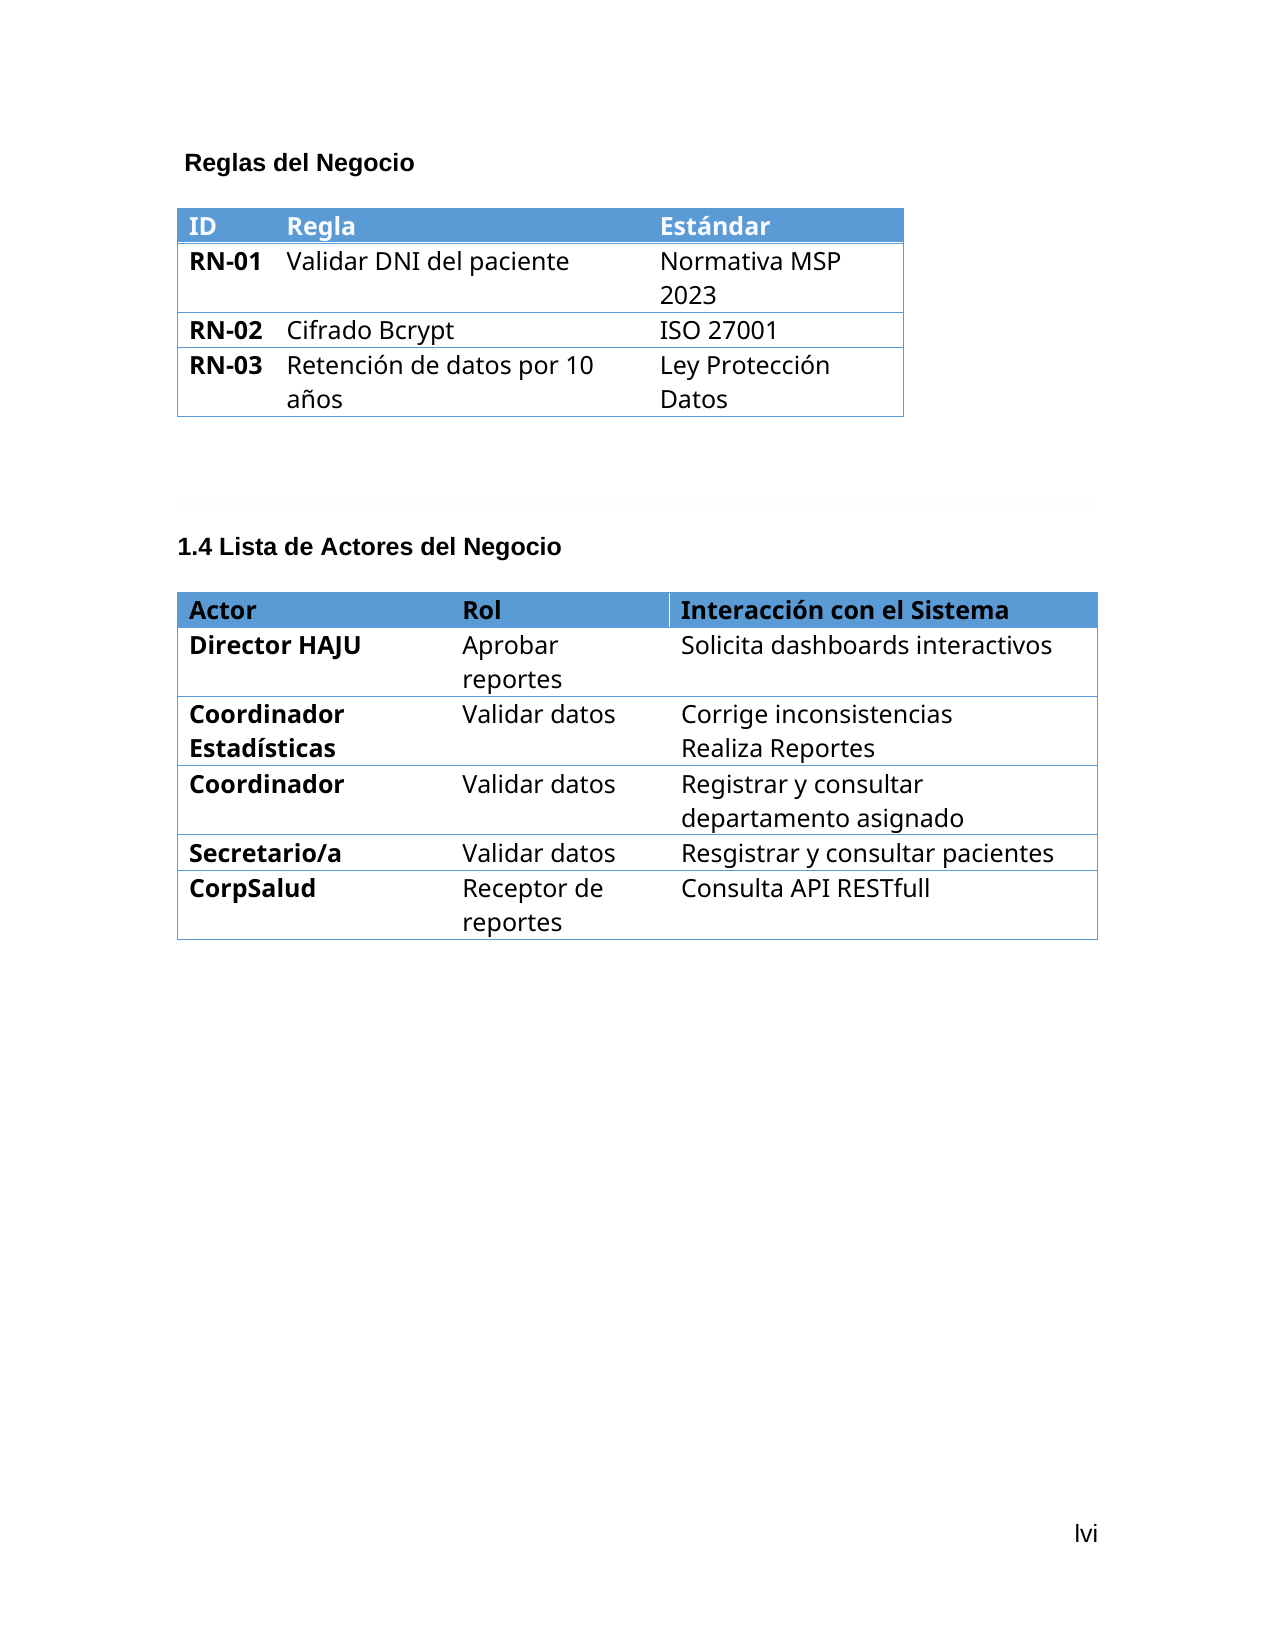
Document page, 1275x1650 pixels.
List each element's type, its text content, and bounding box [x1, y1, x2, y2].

table_cell Coordinador [178, 766, 451, 834]
table_cell Validar datos [451, 766, 669, 834]
table_cell Normativa MSP 2023 [648, 244, 903, 312]
table_cell RN-03 [178, 348, 275, 416]
table_cell Validar datos [451, 835, 669, 869]
table_cell Validar DNI del paciente [275, 244, 648, 312]
table_cell RN-02 [178, 313, 275, 347]
table_header Regla [275, 209, 648, 242]
text 1.4 Lista de Actores del Negocio [177, 532, 1098, 561]
table_cell Coordinador Estadísticas [178, 697, 451, 765]
table_cell Receptor de reportes [451, 871, 669, 939]
table_cell Consulta API RESTfull [670, 871, 1097, 939]
table_header Rol [451, 593, 669, 627]
table_header Estándar [648, 209, 903, 242]
table_cell Ley Protección Datos [648, 348, 903, 416]
table_cell Registrar y consultar departamento asignado [670, 766, 1097, 834]
table_cell Retención de datos por 10 años [275, 348, 648, 416]
table_header Actor [178, 593, 451, 627]
text Reglas del Negocio [177, 148, 1098, 176]
table_cell Aprobar reportes [451, 628, 669, 696]
table_cell Secretario/a [178, 835, 451, 869]
table_header Interacción con el Sistema [670, 593, 1097, 627]
table_cell Solicita dashboards interactivos [670, 628, 1097, 696]
table_cell Resgistrar y consultar pacientes [670, 835, 1097, 869]
table_cell Corrige inconsistencias Realiza Reportes [670, 697, 1097, 765]
table_cell Cifrado Bcrypt [275, 313, 648, 347]
table_cell CorpSalud [178, 871, 451, 939]
table_cell Director HAJU [178, 628, 451, 696]
table_header ID [178, 209, 275, 242]
table_cell RN-01 [178, 244, 275, 312]
table_cell ISO 27001 [648, 313, 903, 347]
table_cell Validar datos [451, 697, 669, 765]
